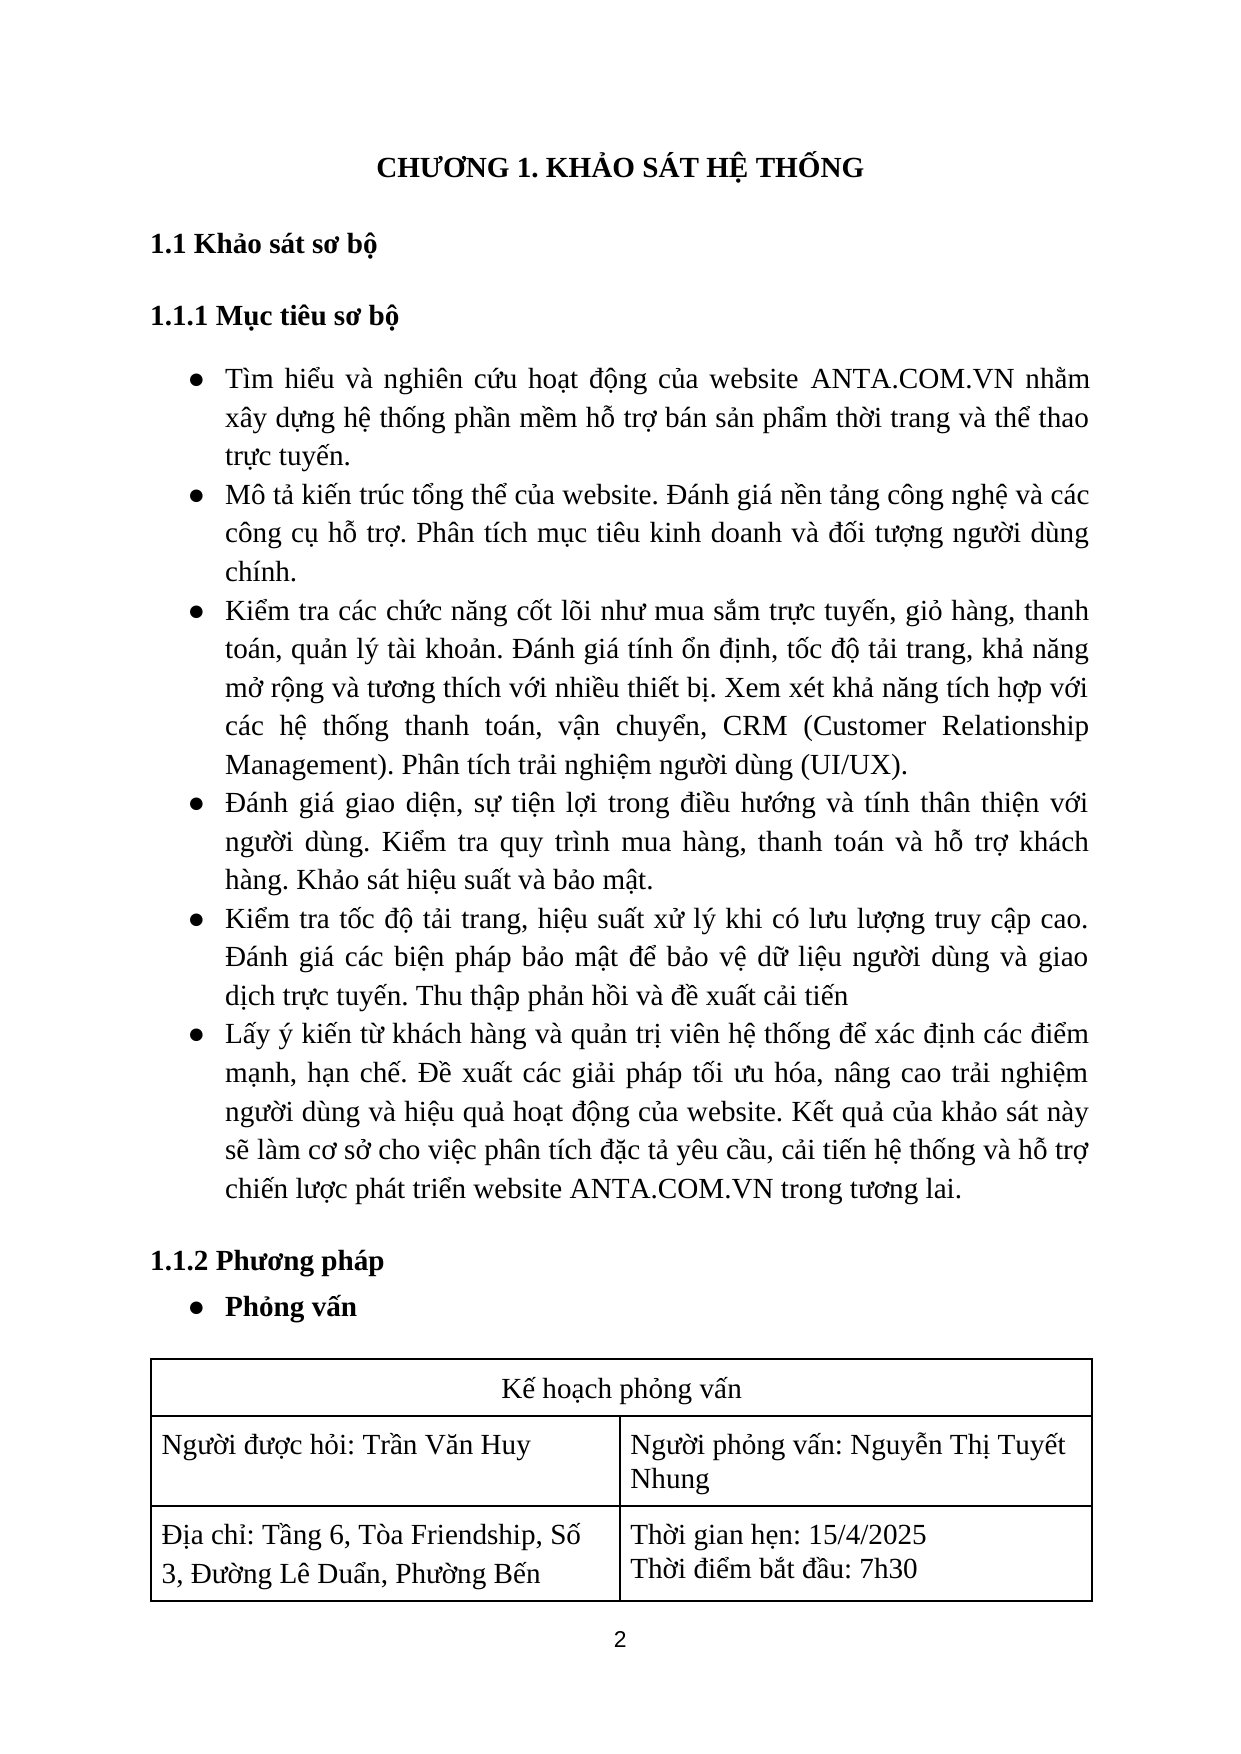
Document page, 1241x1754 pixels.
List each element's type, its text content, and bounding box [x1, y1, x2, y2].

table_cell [621, 1507, 1091, 1600]
list Mô tả kiến trúc tổng thể của website. Đánh giá nền tảng công nghệ và các công cụ hỗ trợ. Phân tích mục tiêu kinh doanh và đối tượng người dùng chính. [187, 477, 1090, 588]
list Kiểm tra tốc độ tải trang, hiệu suất xử lý khi có lưu lượng truy cập cao. Đánh giá các biện pháp bảo mật để bảo vệ dữ liệu người dùng và giao dịch trực tuyến. Thu thập phản hồi và đề xuất cải tiến [187, 901, 1090, 1012]
table_cell Người phỏng vấn: Nguyễn Thị Tuyết Nhung [621, 1417, 1091, 1505]
list Kiểm tra các chức năng cốt lõi như mua sắm trực tuyến, giỏ hàng, thanh toán, quản lý tài khoản. Đánh giá tính ổn định, tốc độ tải trang, khả năng mở rộng và tương thích với nhiều thiết bị. Xem xét khả năng tích hợp với các hệ thống thanh toán, vận chuyển, CRM (Customer Relationship Management). Phân tích trải nghiệm người dùng (UI/UX). [187, 593, 1090, 780]
subtitle 1.1 Khảo sát sơ bộ [150, 226, 1090, 259]
subtitle CHƯƠNG 1. KHẢO SÁT HỆ THỐNG [150, 150, 1090, 183]
list Lấy ý kiến từ khách hàng và quản trị viên hệ thống để xác định các điểm mạnh, hạn chế. Đề xuất các giải pháp tối ưu hóa, nâng cao trải nghiệm người dùng và hiệu quả hoạt động của website. Kết quả của khảo sát này sẽ làm cơ sở cho việc phân tích đặc tả yêu cầu, cải tiến hệ thống và hỗ trợ chiến lược phát triển website ANTA.COM.VN trong tương lai. [187, 1017, 1090, 1204]
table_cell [152, 1507, 619, 1600]
table_cell Người được hỏi: Trần Văn Huy [152, 1417, 619, 1505]
subtitle 1.1.2 Phương pháp [150, 1243, 1090, 1276]
table_header Kế hoạch phỏng vấn [152, 1360, 1091, 1415]
list Tìm hiểu và nghiên cứu hoạt động của website ANTA.COM.VN nhằm xây dựng hệ thống phần mềm hỗ trợ bán sản phẩm thời trang và thể thao trực tuyến. [187, 361, 1090, 472]
list Phỏng vấn [187, 1289, 1090, 1323]
list Đánh giá giao diện, sự tiện lợi trong điều hướng và tính thân thiện với người dùng. Kiểm tra quy trình mua hàng, thanh toán và hỗ trợ khách hàng. Khảo sát hiệu suất và bảo mật. [187, 785, 1090, 896]
subtitle 1.1.1 Mục tiêu sơ bộ [150, 298, 1090, 331]
